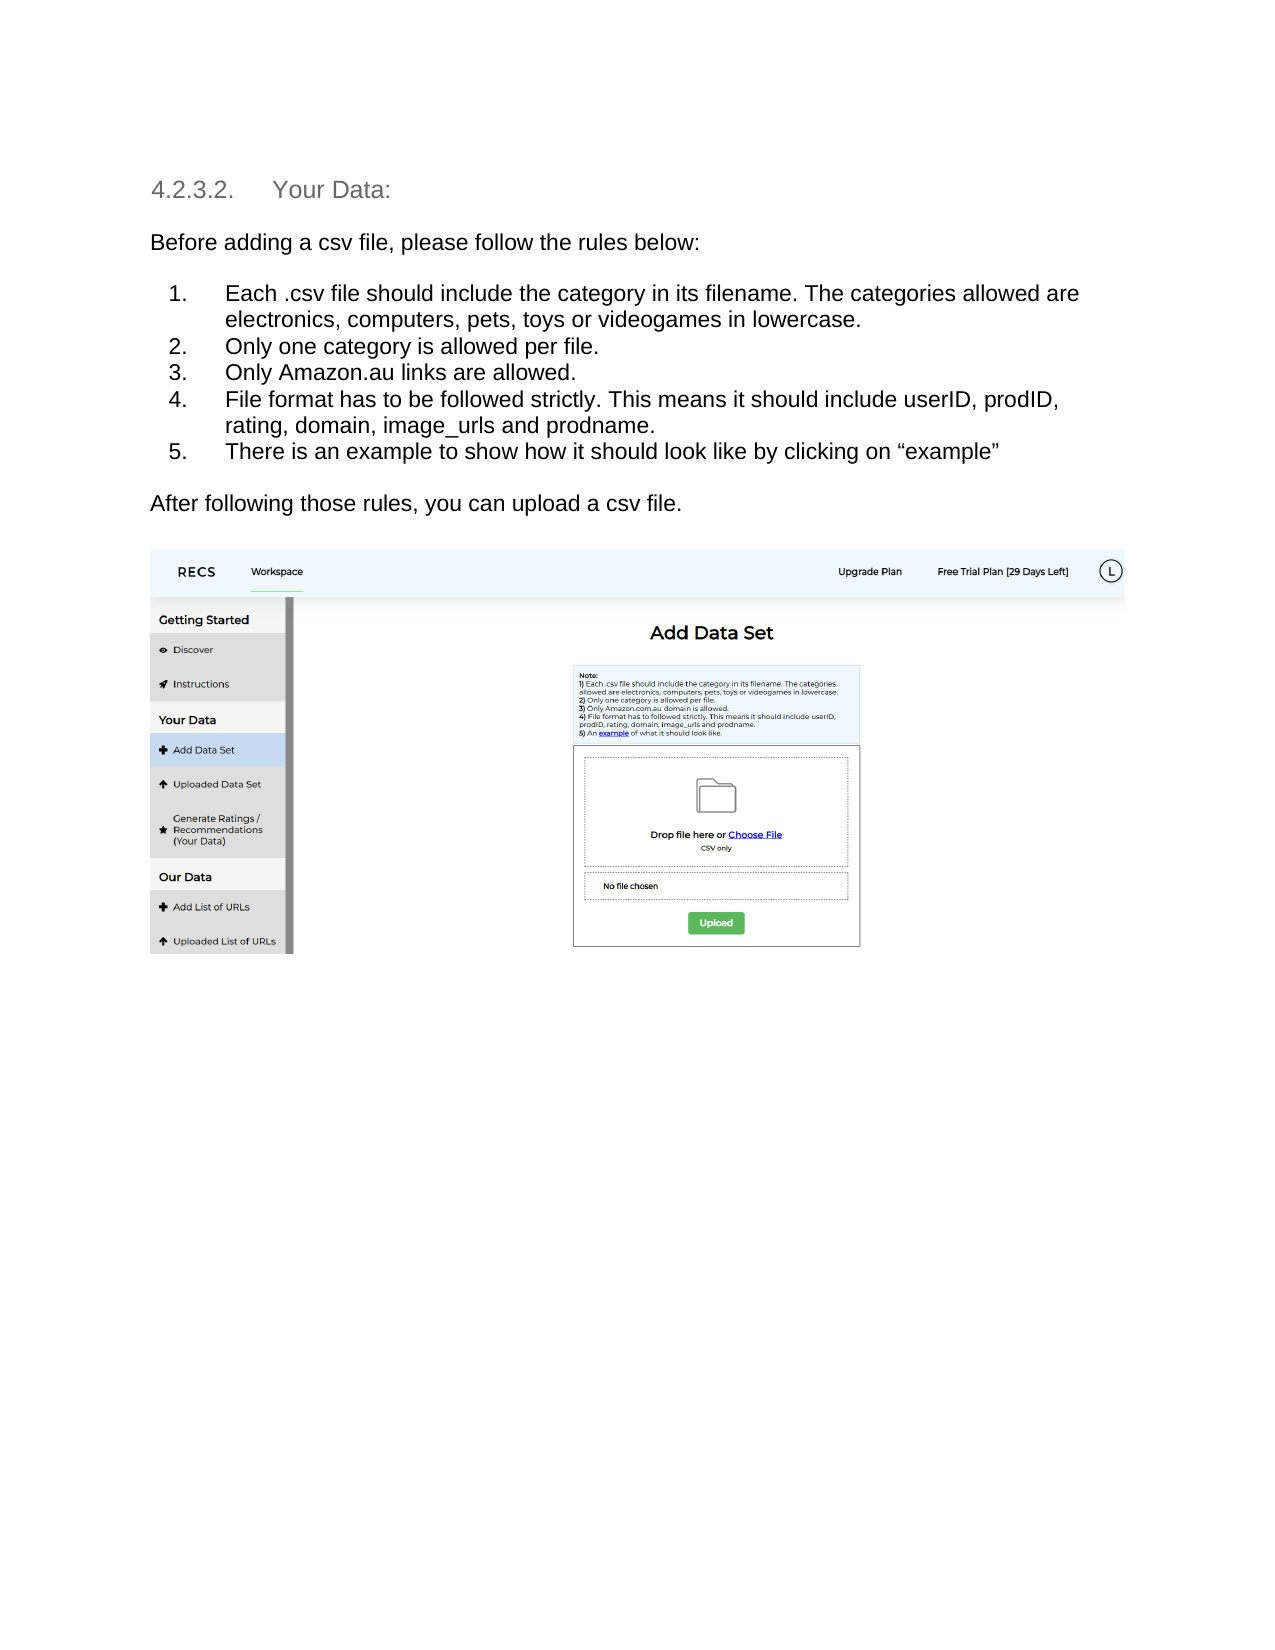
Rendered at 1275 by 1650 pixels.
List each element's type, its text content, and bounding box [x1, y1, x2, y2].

list Only Amazon.au links are allowed. [187, 359, 1125, 386]
subtitle Your Data: [234, 175, 1125, 204]
list There is an example to show how it should look like by clicking on “example” [187, 438, 1125, 464]
list Each .csv file should include the category in its filename. The categories allowed are electronics, computers, pets, toys or videogames in lowercase. [187, 280, 1125, 333]
text Before adding a csv file, please follow the rules below: [150, 229, 1125, 255]
list File format has to be followed strictly. This means it should include userID, prodID, rating, domain, image_urls and prodname. [187, 386, 1125, 438]
list Only one category is allowed per file. [187, 333, 1125, 359]
picture [150, 549, 1125, 954]
text After following those rules, you can upload a csv file. [150, 489, 1125, 516]
